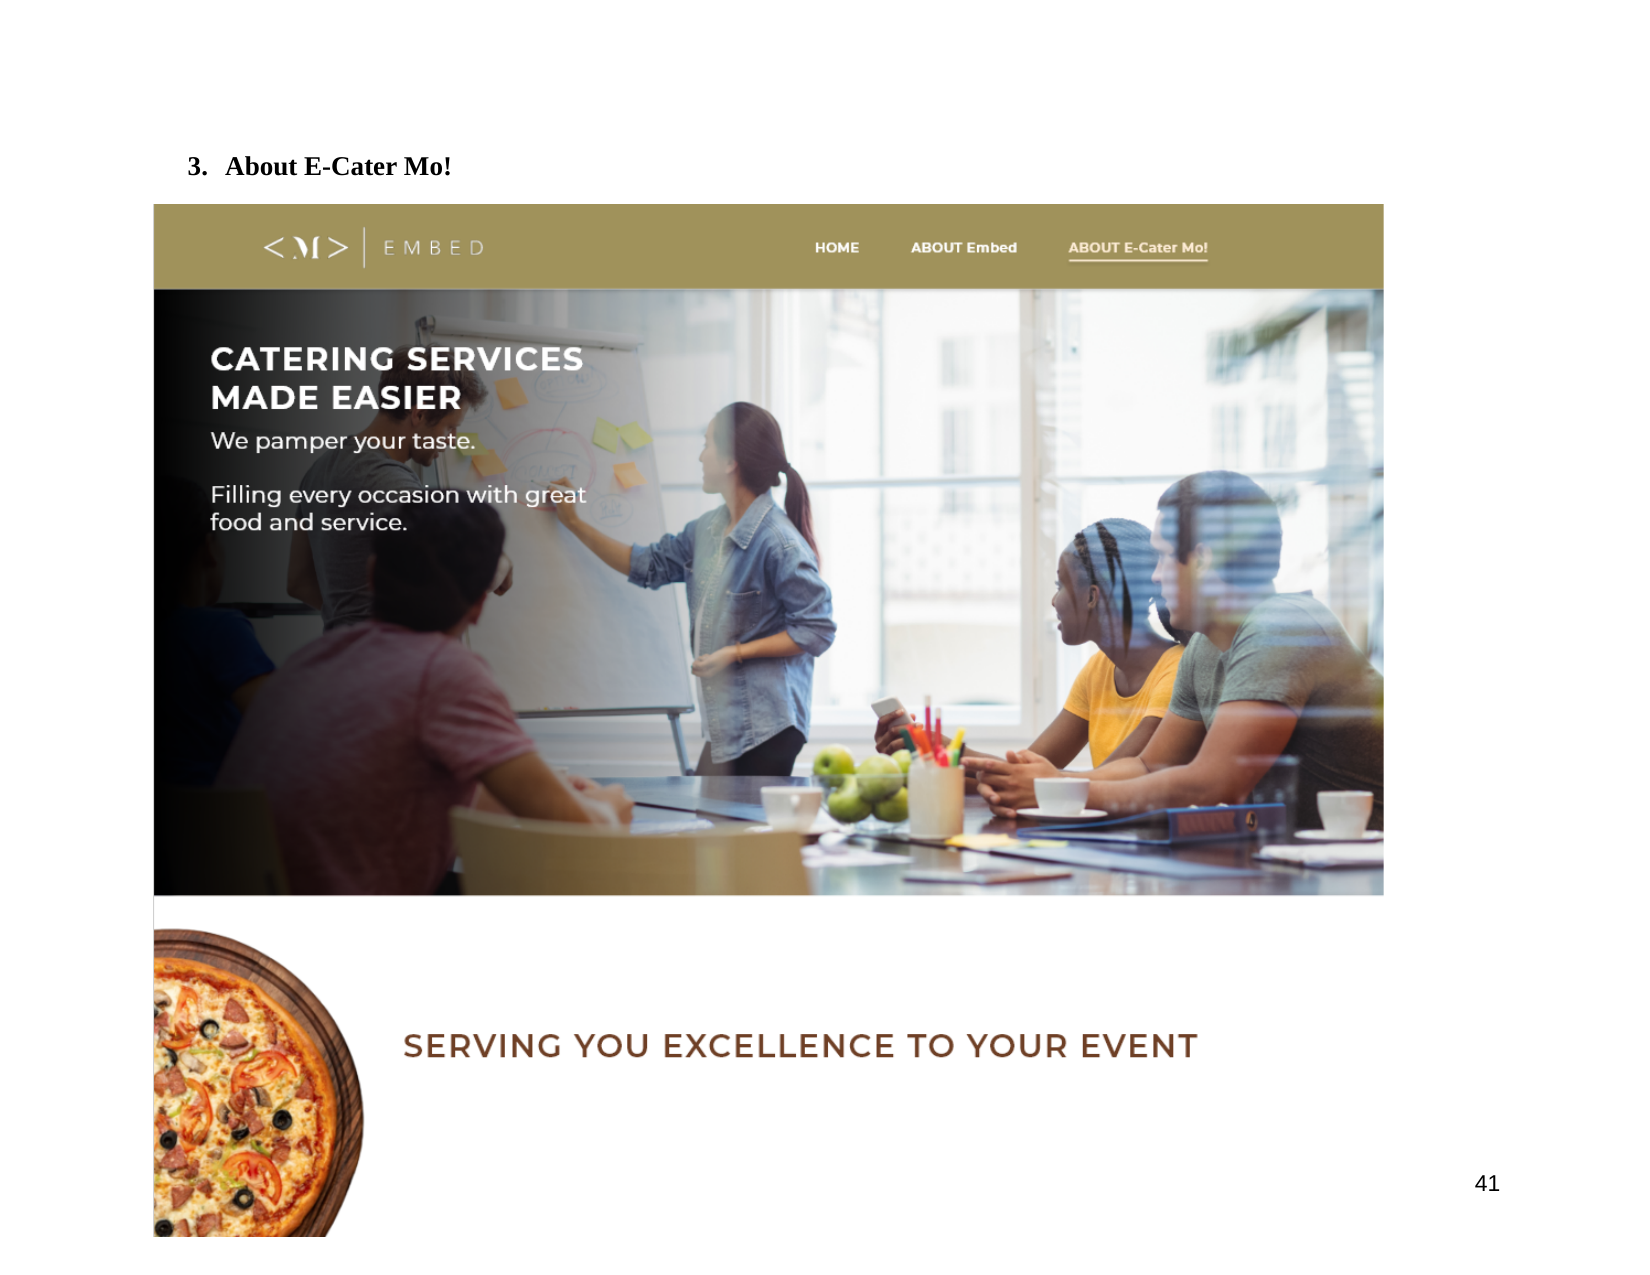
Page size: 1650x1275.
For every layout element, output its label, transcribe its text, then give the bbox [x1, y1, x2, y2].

list About E-Cater Mo! [187, 150, 1500, 181]
picture [153, 204, 1384, 1237]
